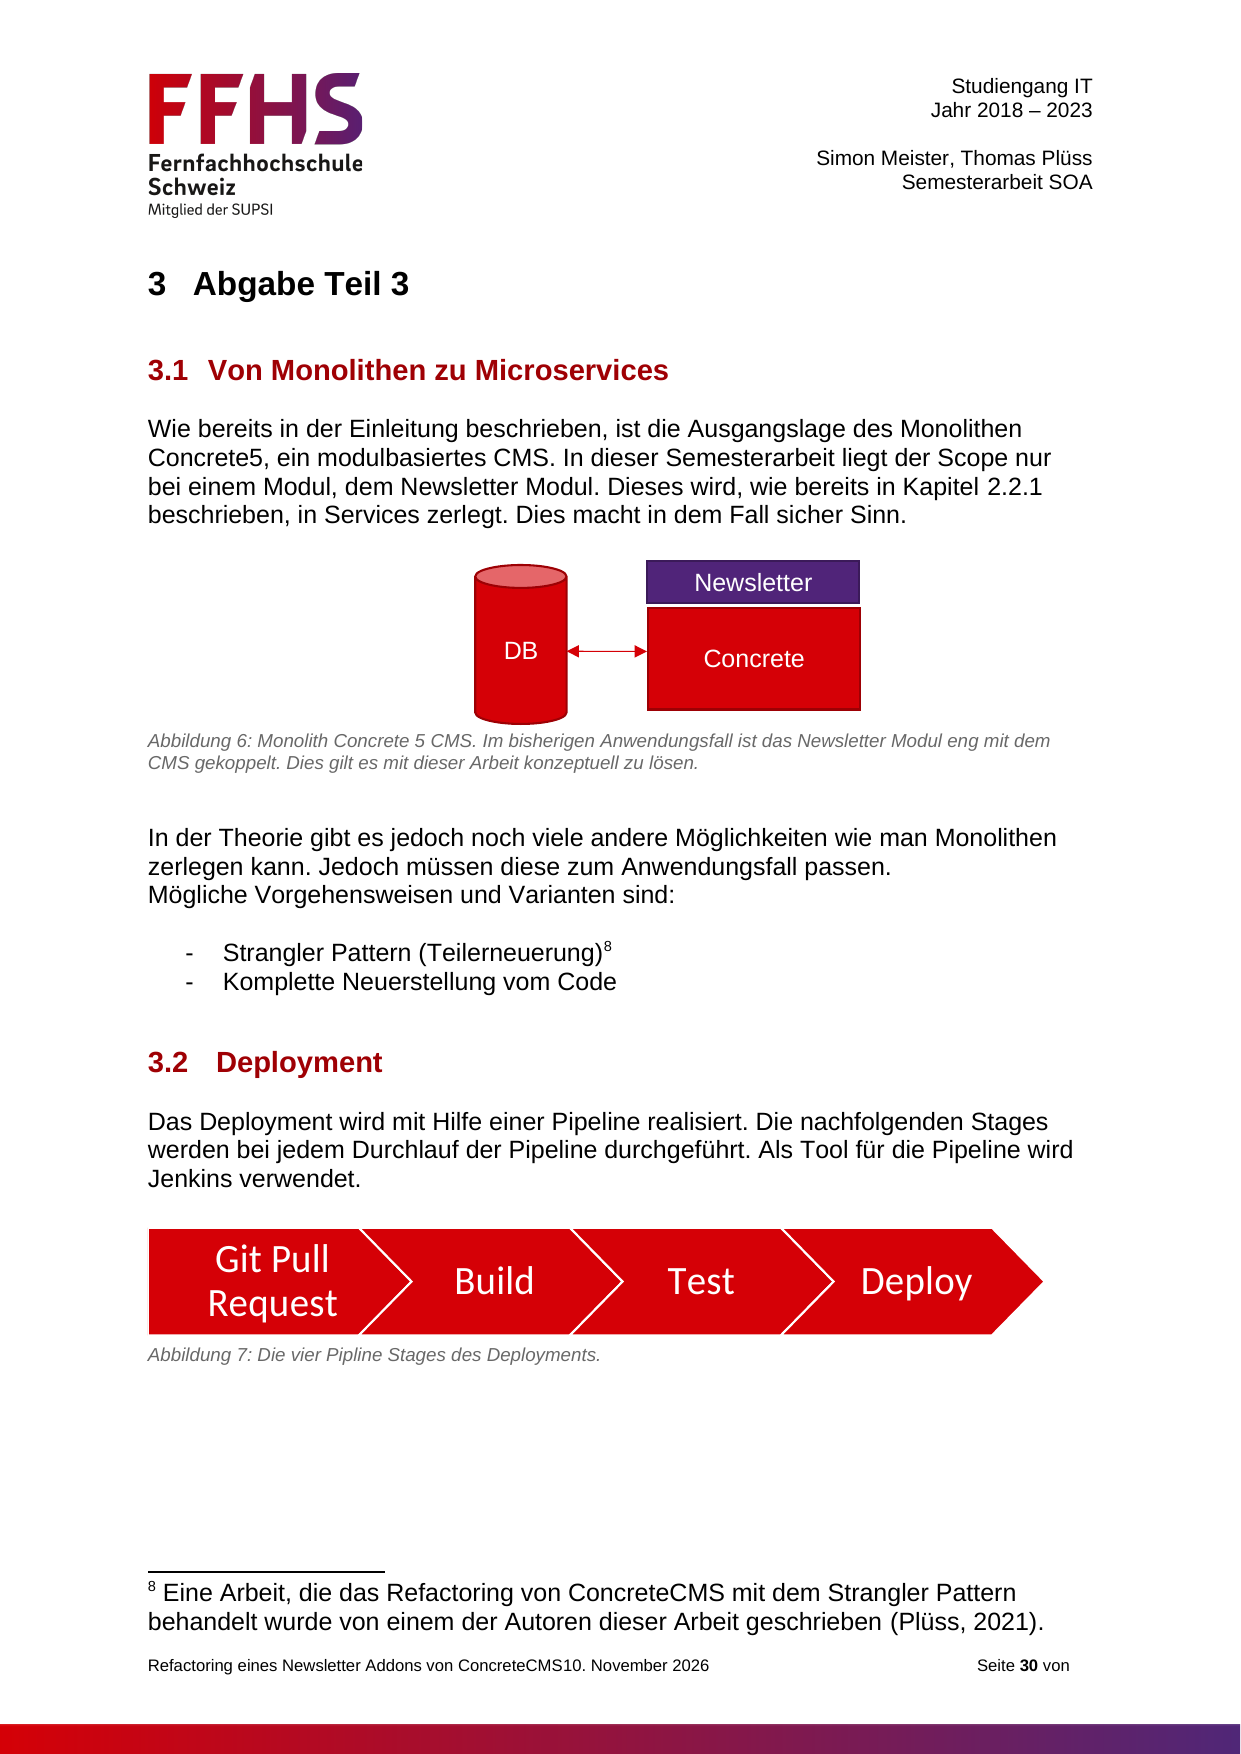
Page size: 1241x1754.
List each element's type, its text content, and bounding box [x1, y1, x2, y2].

text In der Theorie gibt es jedoch noch viele andere Möglichkeiten wie man Monolithen zerlegen kann. Jedoch müssen diese zum Anwendungsfall passen. [148, 823, 1092, 881]
subtitle Deployment [148, 1046, 1092, 1079]
picture [148, 73, 363, 218]
text Das Deployment wird mit Hilfe einer Pipeline realisiert. Die nachfolgenden Stages werden bei jedem Durchlauf der Pipeline durchgeführt. Als Tool für die Pipeline wird Jenkins verwendet. [148, 1107, 1092, 1193]
subtitle Abgabe Teil 3 [148, 264, 1092, 303]
list Strangler Pattern (Teilerneuerung) [185, 938, 1092, 967]
text Mögliche Vorgehensweisen und Varianten sind: [148, 881, 1092, 909]
subtitle Von Monolithen zu Microservices [148, 353, 1092, 386]
text Abbildung 6: Monolith Concrete 5 CMS. Im bisherigen Anwendungsfall ist das Newsletter Modul eng mit dem CMS gekoppelt. Dies gilt es mit dieser Arbeit konzeptuell zu lösen. [148, 730, 1092, 773]
text Wie bereits in der Einleitung beschrieben, ist die Ausgangslage des Monolithen Concrete5, ein modulbasiertes CMS. In dieser Semesterarbeit liegt der Scope nur bei einem Modul, dem Newsletter Modul. Dieses wird, wie bereits in Kapitel 2.2.1 beschrieben, in Services zerlegt. Dies macht in dem Fall sicher Sinn. [148, 414, 1092, 529]
list Komplette Neuerstellung vom Code [185, 967, 1092, 996]
picture [0, 1724, 1241, 1754]
text Abbildung 7: Die vier Pipline Stages des Deployments. [148, 1344, 1092, 1365]
